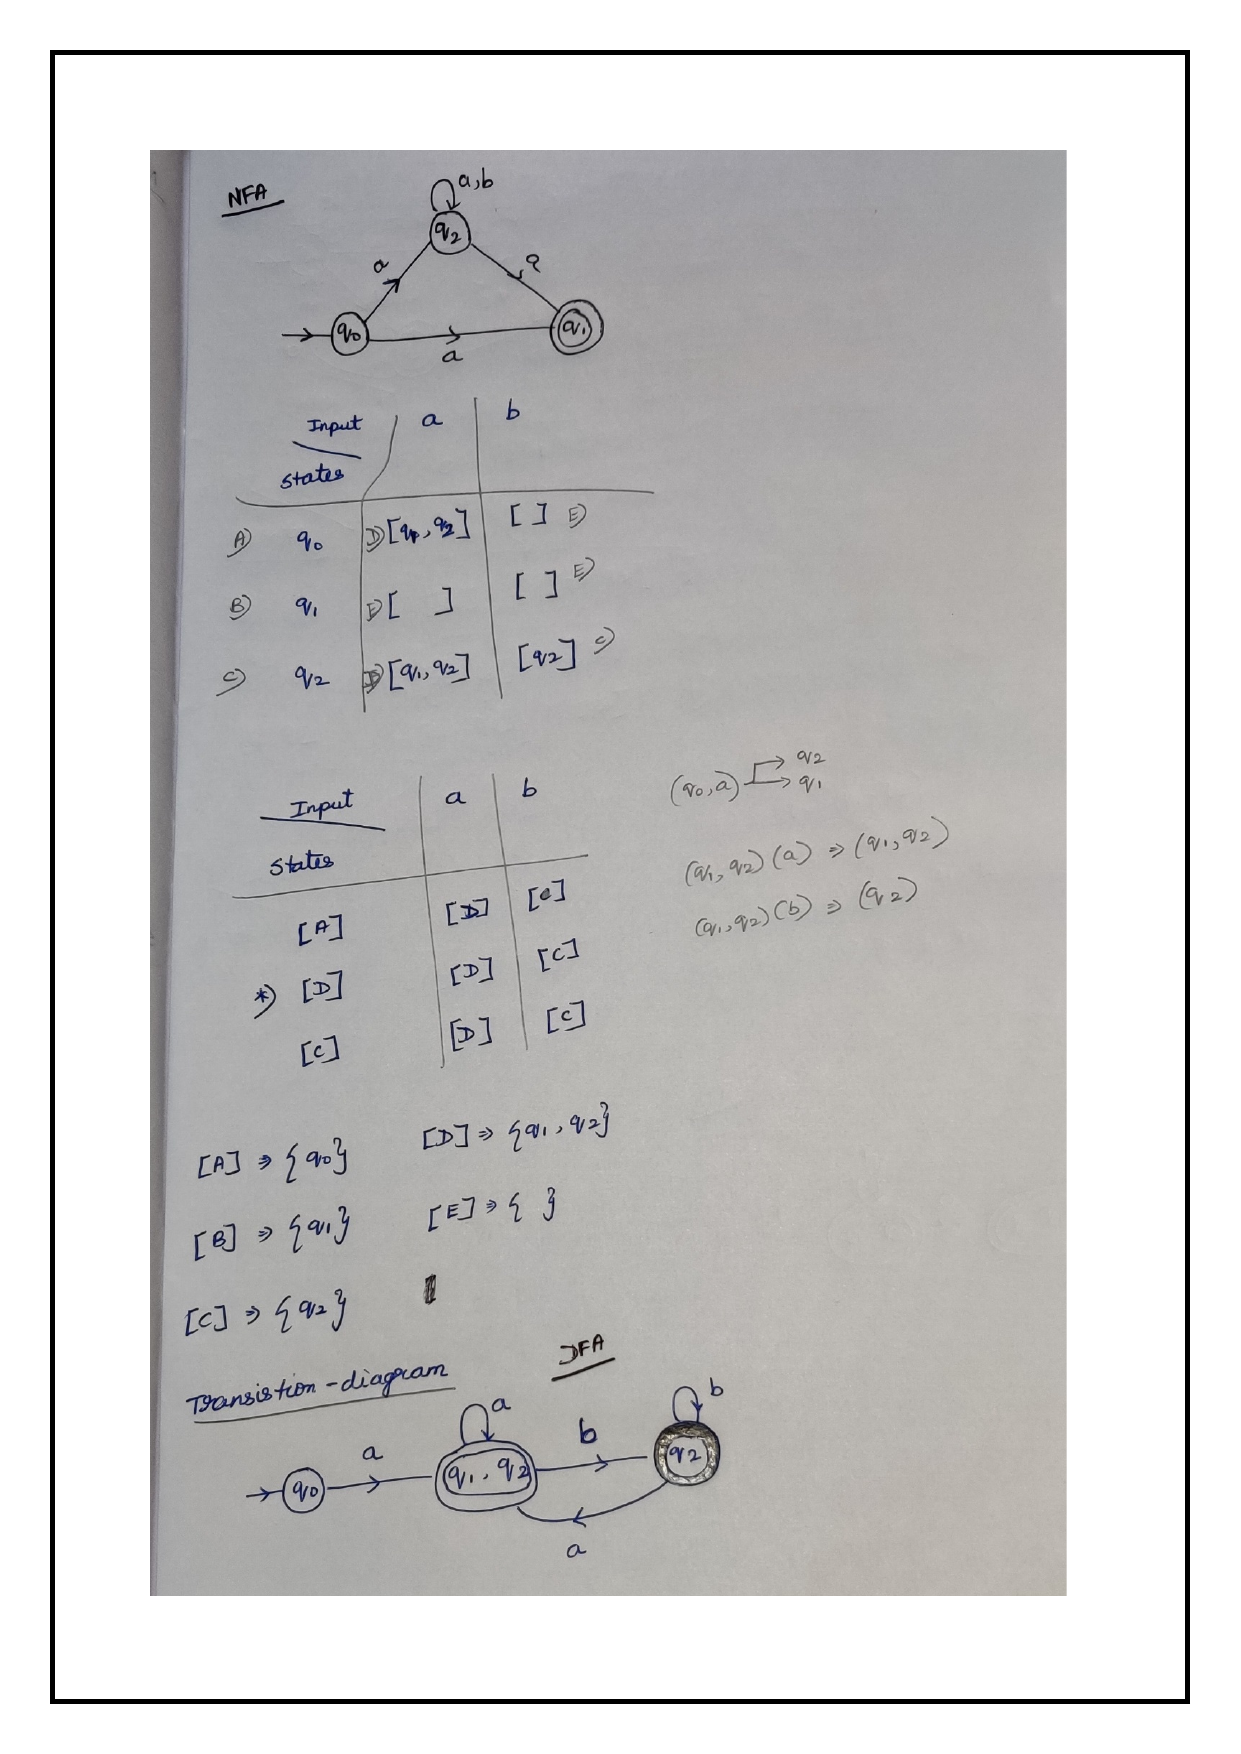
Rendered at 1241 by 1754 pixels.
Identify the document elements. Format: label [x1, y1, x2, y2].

picture [150, 150, 1067, 1596]
